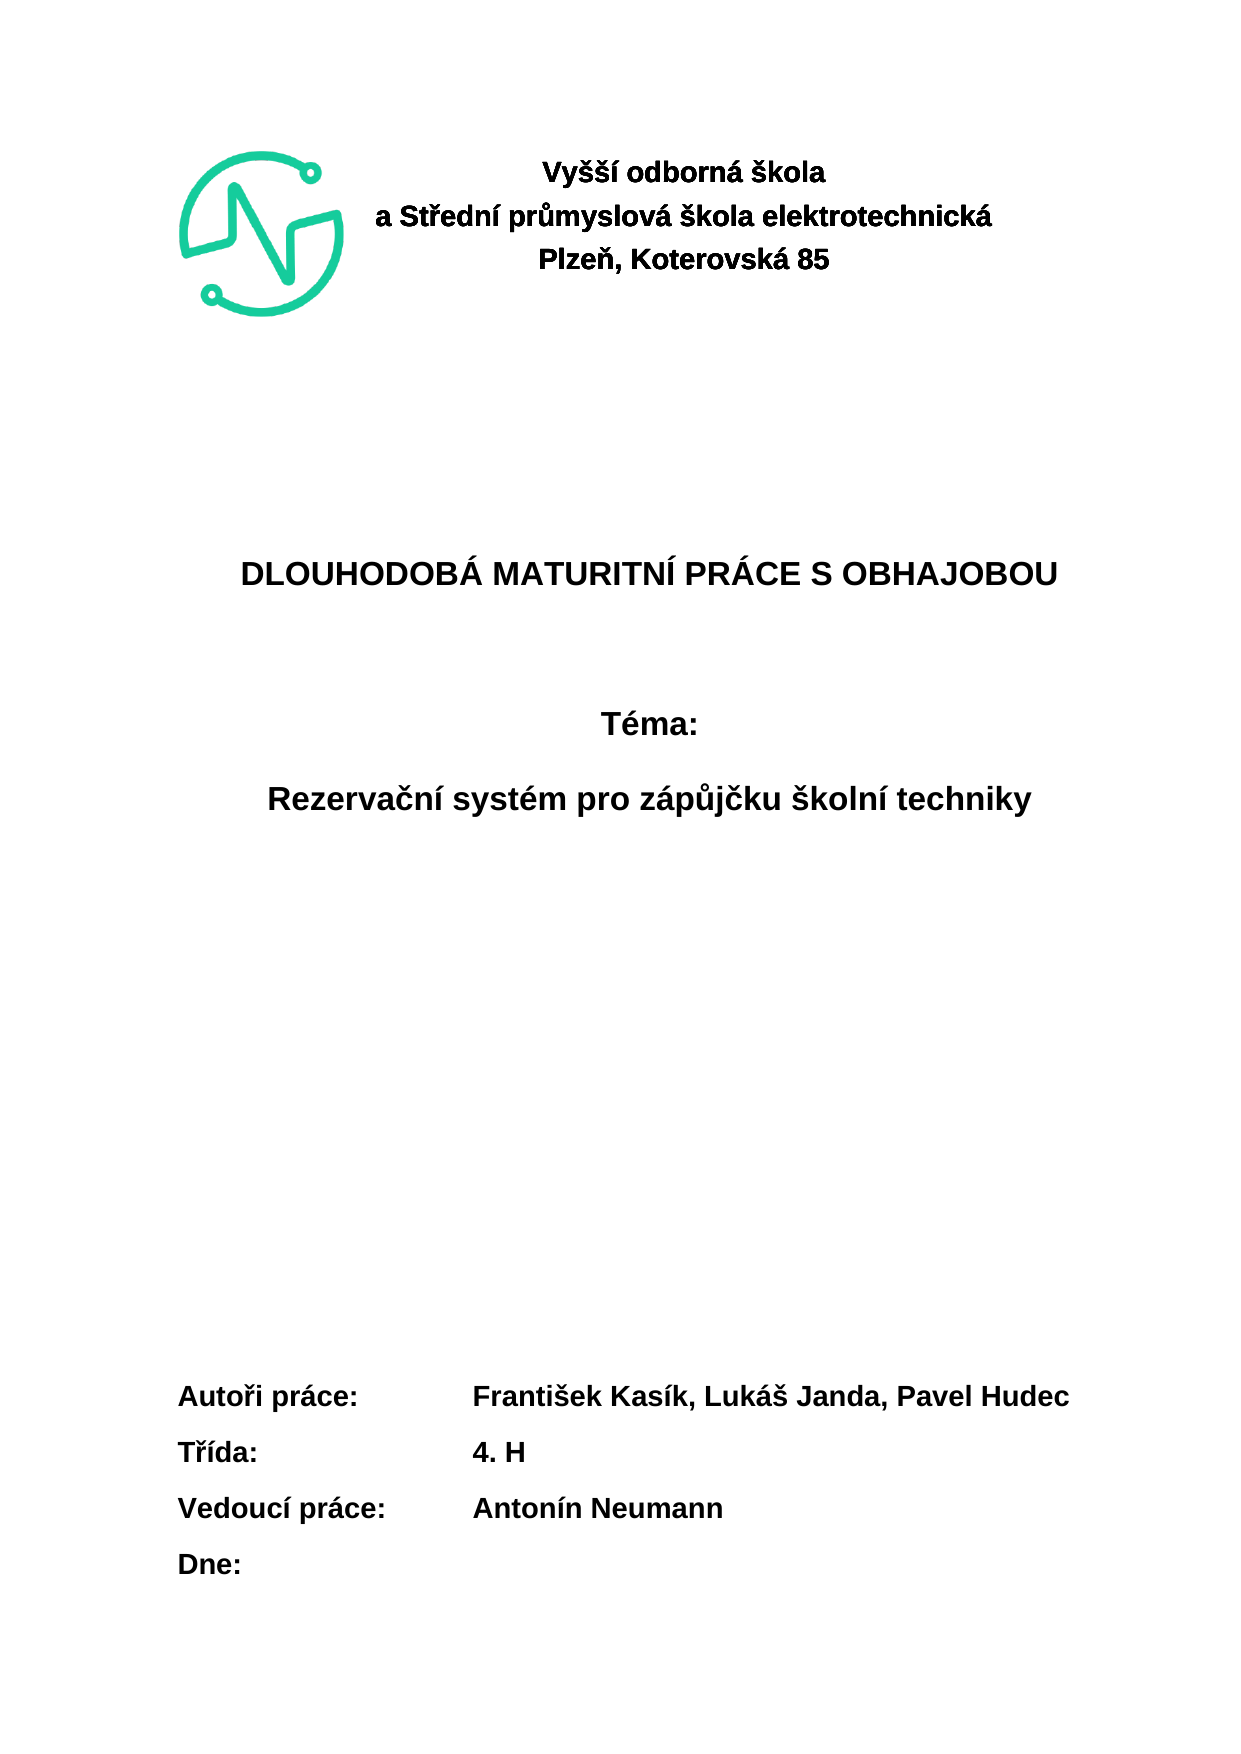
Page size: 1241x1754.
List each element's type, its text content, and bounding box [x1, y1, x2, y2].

picture [177, 147, 346, 317]
text Téma: [177, 704, 1122, 743]
text DLOUHODOBÁ MATURITNÍ PRÁCE S OBHAJOBOU [177, 554, 1122, 593]
text Třída: 4. H [177, 1435, 1122, 1468]
text Dne: [177, 1547, 1122, 1581]
text Rezervační systém pro zápůjčku školní techniky [177, 779, 1122, 817]
text Autoři práce: František Kasík, Lukáš Janda, Pavel Hudec [177, 1379, 1122, 1412]
text Vedoucí práce: Antonín Neumann [177, 1491, 1122, 1524]
